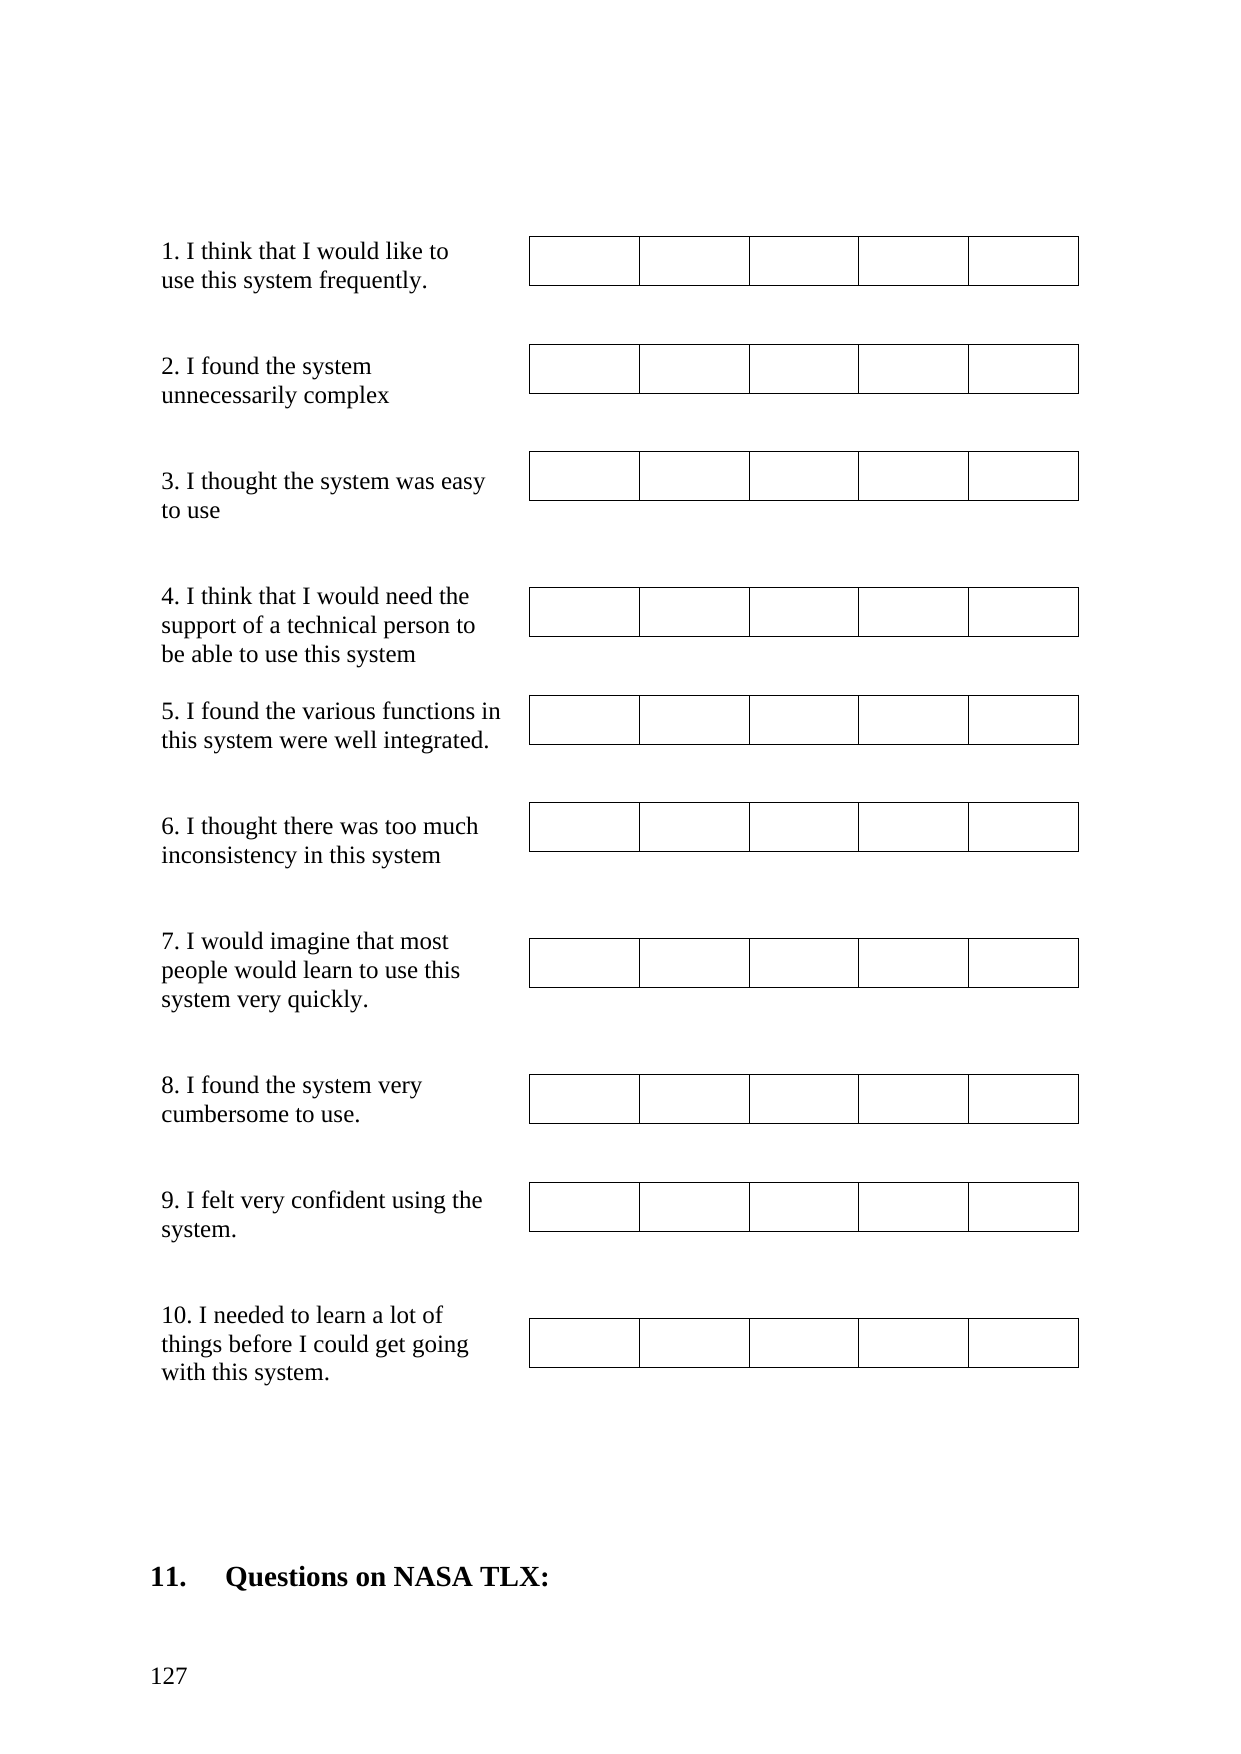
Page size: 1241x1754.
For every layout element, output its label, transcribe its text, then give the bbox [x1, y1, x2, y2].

table_header [518, 150, 1090, 1425]
text 11. Questions on NASA TLX: [150, 1559, 1090, 1593]
